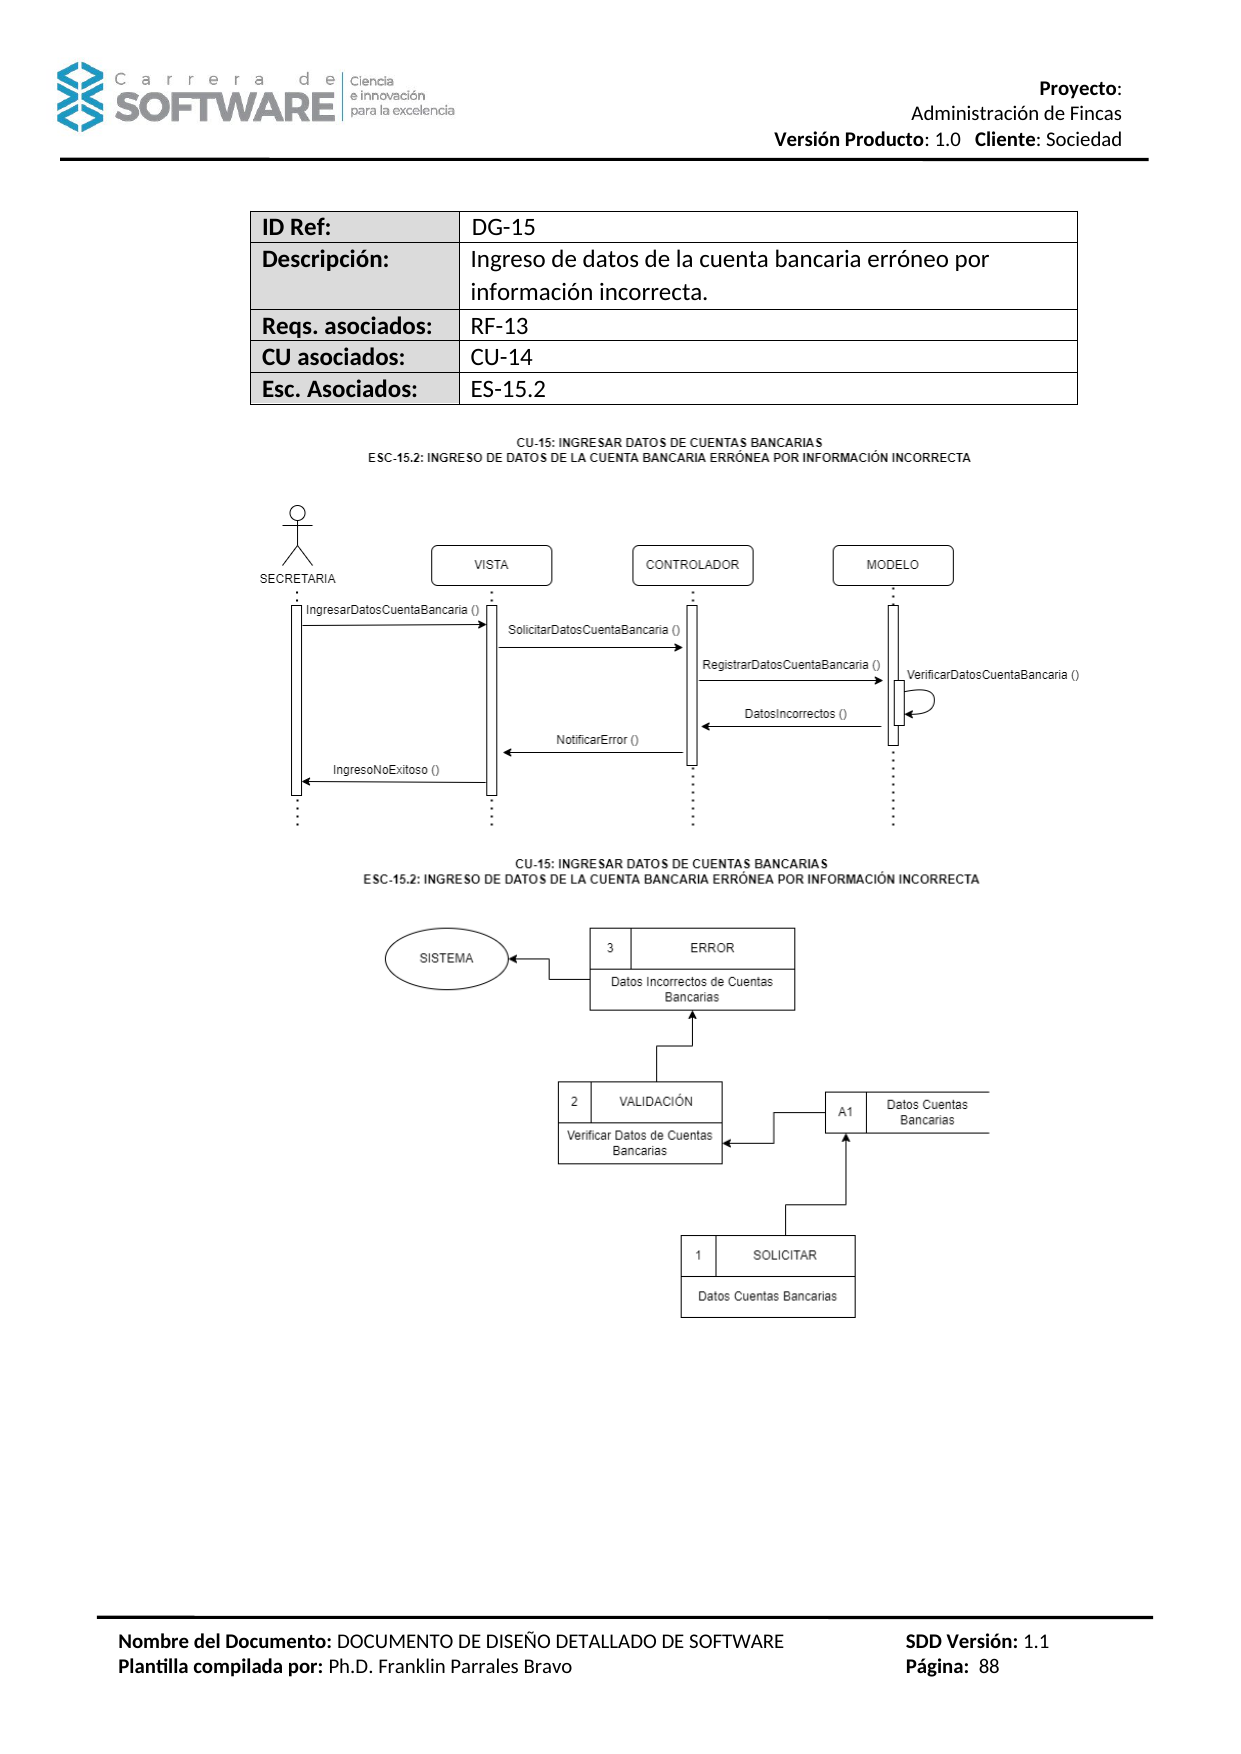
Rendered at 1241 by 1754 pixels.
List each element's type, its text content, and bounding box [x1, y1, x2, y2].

picture [257, 856, 1087, 1318]
table_cell CU-14 [460, 341, 1077, 372]
picture [260, 435, 1084, 828]
table_cell Ingreso de datos de la cuenta bancaria erróneo por información incorrecta. [460, 243, 1077, 309]
table_cell RF-13 [460, 310, 1077, 340]
table_cell Reqs. asociados: [251, 310, 459, 340]
table_cell Esc. Asociados: [251, 373, 459, 403]
picture [46, 46, 461, 154]
table_header ID Ref: [251, 212, 459, 242]
table_cell Descripción: [251, 243, 459, 309]
table_cell ES-15.2 [460, 373, 1077, 403]
table_header DG-15 [460, 212, 1077, 242]
table_cell CU asociados: [251, 341, 459, 372]
